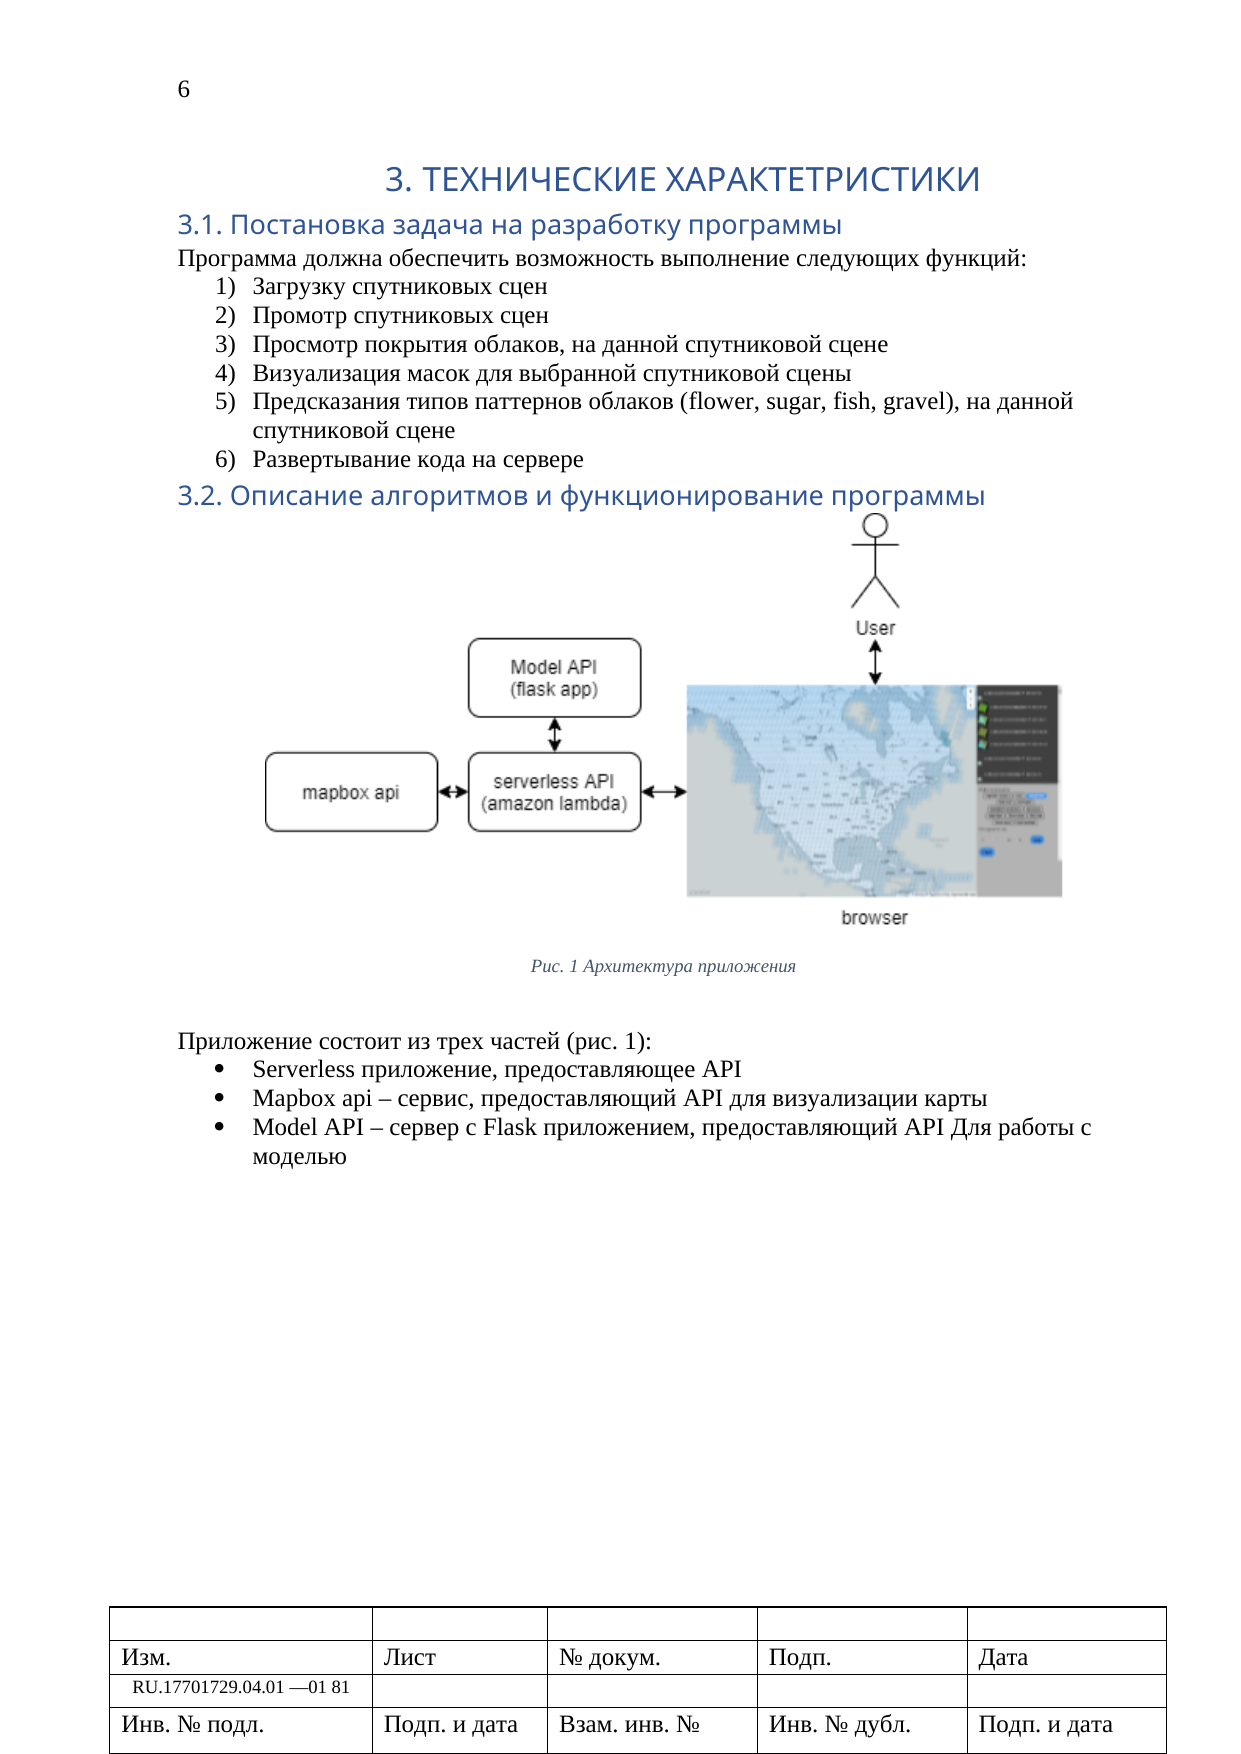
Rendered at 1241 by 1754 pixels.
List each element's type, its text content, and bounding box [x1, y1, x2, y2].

subtitle 3.2. Описание алгоритмов и функционирование программы [177, 477, 1152, 514]
text Программа должна обеспечить возможность выполнение следующих функций: [177, 243, 1152, 271]
list Model API – сервер с Flask приложением, предоставляющий API Для работы с моделью [215, 1112, 1152, 1169]
list Развертывание кода на сервере [215, 444, 1152, 473]
subtitle 3.1. Постановка задача на разработку программы [177, 206, 1152, 243]
list Визуализация масок для выбранной спутниковой сцены [215, 358, 1152, 386]
list Промотр спутниковых сцен [215, 300, 1152, 329]
picture [265, 513, 1064, 934]
list Загрузку спутниковых сцен [215, 271, 1152, 300]
text Рис. 1 Архитектура приложения [177, 954, 1152, 976]
list Просмотр покрытия облаков, на данной спутниковой сцене [215, 329, 1152, 358]
subtitle ТЕХНИЧЕСКИЕ ХАРАКТЕТРИСТИКИ [215, 156, 1152, 202]
list Mapbox api – сервис, предоставляющий API для визуализации карты [215, 1083, 1152, 1112]
list Предсказания типов паттернов облаков (flower, sugar, fish, gravel), на данной спутниковой сцене [215, 386, 1152, 444]
list Serverless приложение, предоставляющее API [215, 1054, 1152, 1083]
text Приложение состоит из трех частей (рис. 1): [177, 1026, 1152, 1054]
